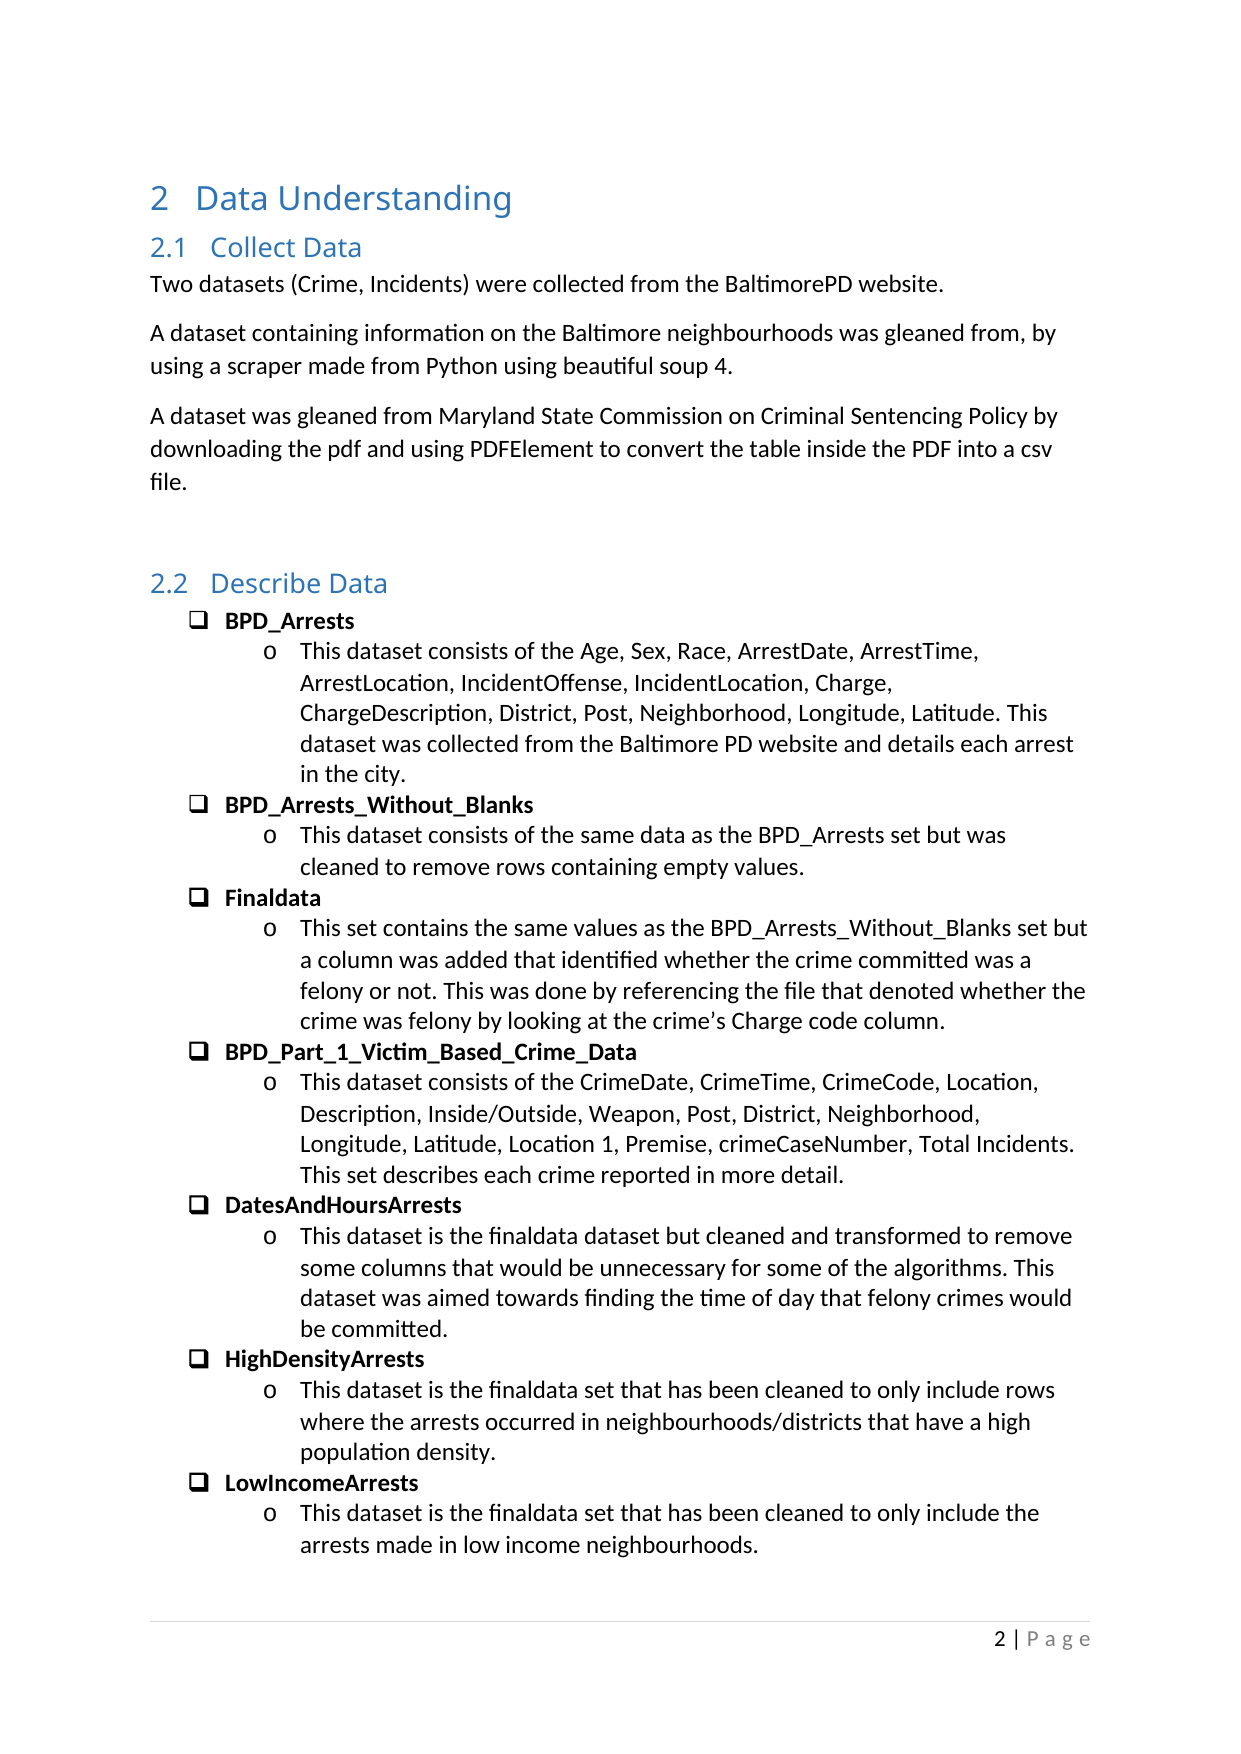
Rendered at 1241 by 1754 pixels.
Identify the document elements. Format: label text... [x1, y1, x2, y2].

list This dataset is the finaldata set that has been cleaned to only include rows where the arrests occurred in neighbourhoods/districts that have a high population density. [262, 1374, 1090, 1467]
subtitle Data Understanding [150, 175, 1090, 220]
list This dataset consists of the Age, Sex, Race, ArrestDate, ArrestTime, ArrestLocation, IncidentOffense, IncidentLocation, Charge, ChargeDescription, District, Post, Neighborhood, Longitude, Latitude. This dataset was collected from the Baltimore PD website and details each arrest in the city. [262, 635, 1090, 789]
list This dataset consists of the same data as the BPD_Arrests set but was cleaned to remove rows containing empty values. [262, 820, 1090, 882]
list This dataset is the finaldata set that has been cleaned to only include the arrests made in low income neighbourhoods. [262, 1497, 1090, 1560]
list HighDensityArrests [187, 1343, 1090, 1374]
list BPD_Arrests_Without_Blanks [187, 789, 1090, 820]
list This set contains the same values as the BPD_Arrests_Without_Blanks set but a column was added that identified whether the crime committed was a felony or not. This was done by referencing the file that denoted whether the crime was felony by looking at the crime’s Charge code column. [262, 912, 1090, 1036]
list DatesAndHoursArrests [187, 1190, 1090, 1220]
text Two datasets (Crime, Incidents) were collected from the BaltimorePD website. [150, 268, 1090, 298]
subtitle Collect Data [150, 228, 1090, 265]
list BPD_Arrests [187, 605, 1090, 635]
list Finaldata [187, 882, 1090, 912]
list This dataset is the finaldata dataset but cleaned and transformed to remove some columns that would be unnecessary for some of the algorithms. This dataset was aimed towards finding the time of day that felony crimes would be committed. [262, 1220, 1090, 1343]
text A dataset was gleaned from Maryland State Commission on Criminal Sentencing Policy by downloading the pdf and using PDFElement to convert the table inside the PDF into a csv file. [150, 400, 1090, 496]
subtitle Describe Data [150, 565, 1090, 602]
list BPD_Part_1_Victim_Based_Crime_Data [187, 1036, 1090, 1066]
text A dataset containing information on the Baltimore neighbourhoods was gleaned from, by using a scraper made from Python using beautiful soup 4. [150, 317, 1090, 381]
list This dataset consists of the CrimeDate, CrimeTime, CrimeCode, Location, Description, Inside/Outside, Weapon, Post, District, Neighborhood, Longitude, Latitude, Location 1, Premise, crimeCaseNumber, Total Incidents. This set describes each crime reported in more detail. [262, 1066, 1090, 1190]
list LowIncomeArrests [187, 1467, 1090, 1497]
